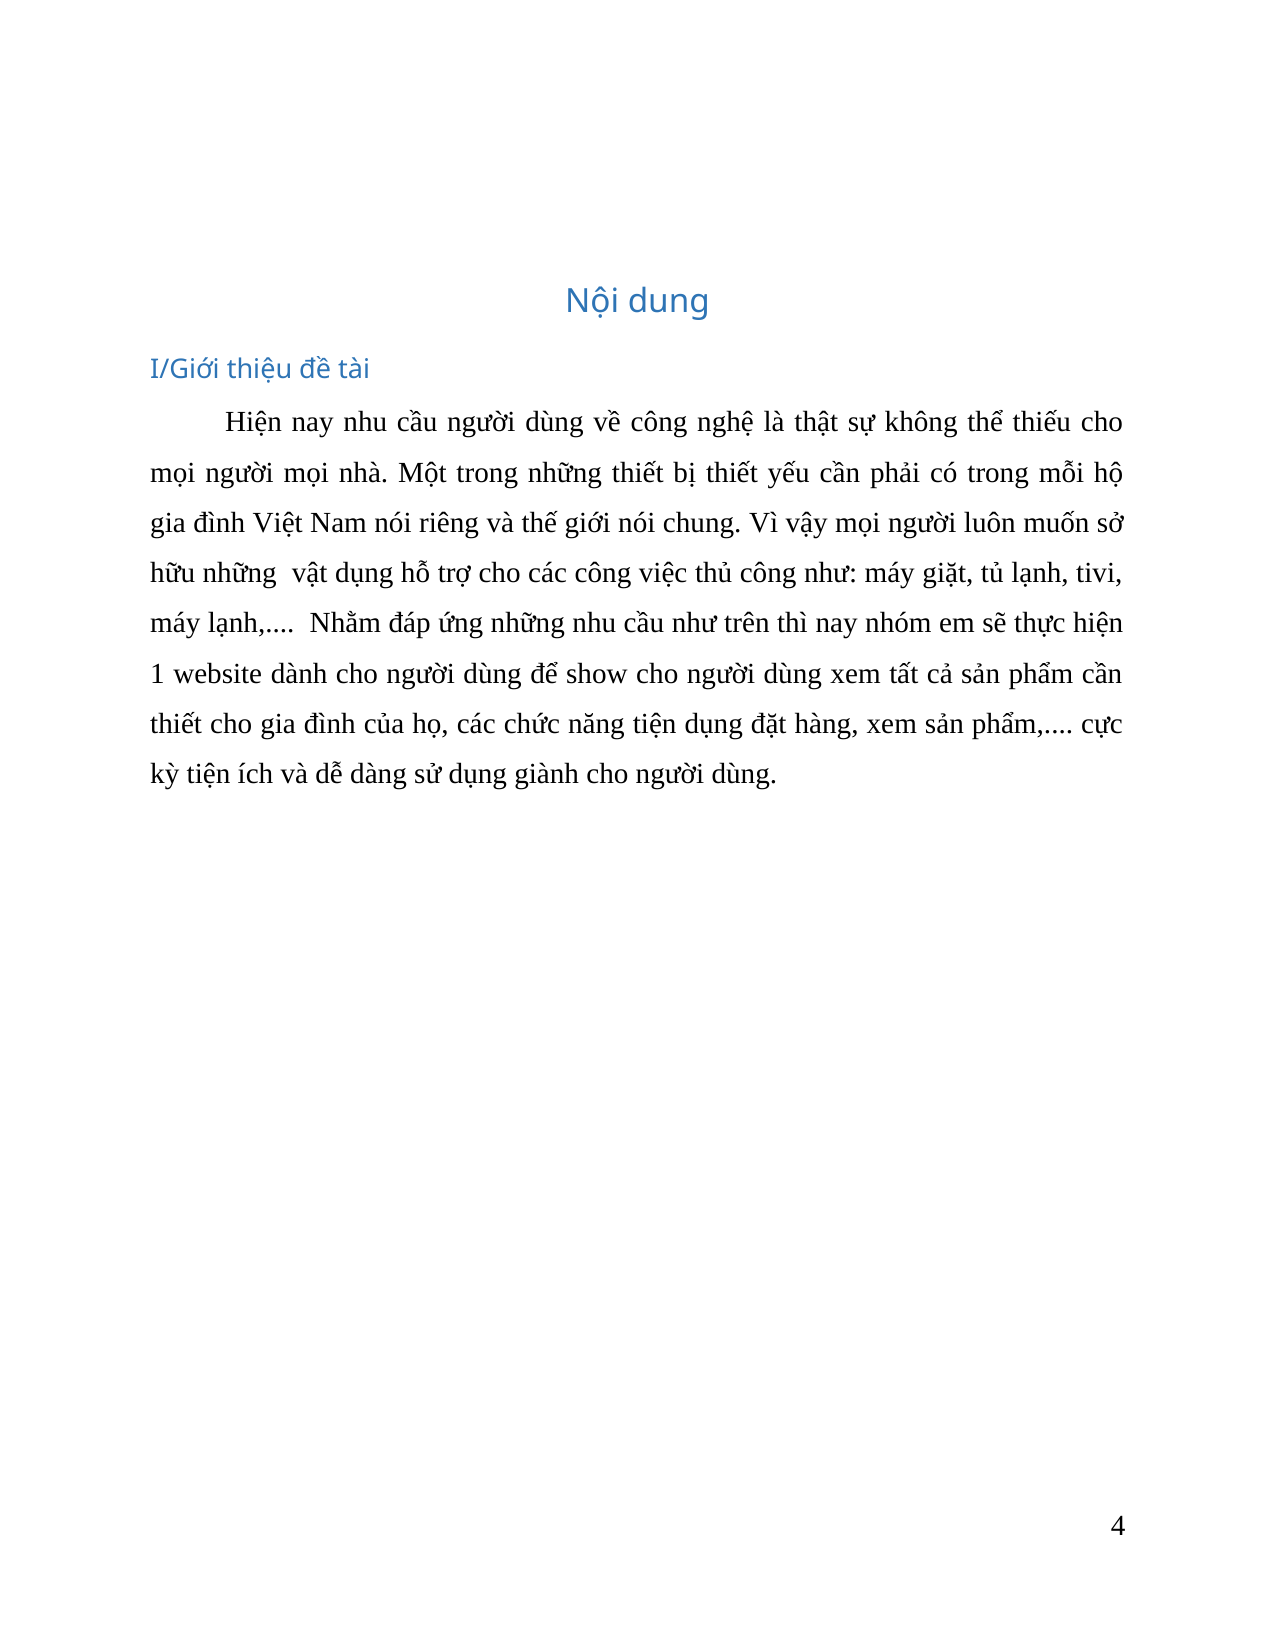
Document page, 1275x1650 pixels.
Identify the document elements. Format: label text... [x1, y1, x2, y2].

subtitle I/Giới thiệu đề tài [150, 349, 1125, 386]
text Hiện nay nhu cầu người dùng về công nghệ là thật sự không thể thiếu cho mọi người mọi nhà. Một trong những thiết bị thiết yếu cần phải có trong mỗi hộ gia đình Việt Nam nói riêng và thế giới nói chung. Vì vậy mọi người luôn muốn sở hữu những vật dụng hỗ trợ cho các công việc thủ công như: máy giặt, tủ lạnh, tivi, máy lạnh,.... Nhằm đáp ứng những nhu cầu như trên thì nay nhóm em sẽ thực hiện 1 website dành cho người dùng để show cho người dùng xem tất cả sản phẩm cần thiết cho gia đình của họ, các chức năng tiện dụng đặt hàng, xem sản phẩm,.... cực kỳ tiện ích và dễ dàng sử dụng giành cho người dùng. [150, 404, 1125, 790]
subtitle Nội dung [150, 277, 1125, 322]
